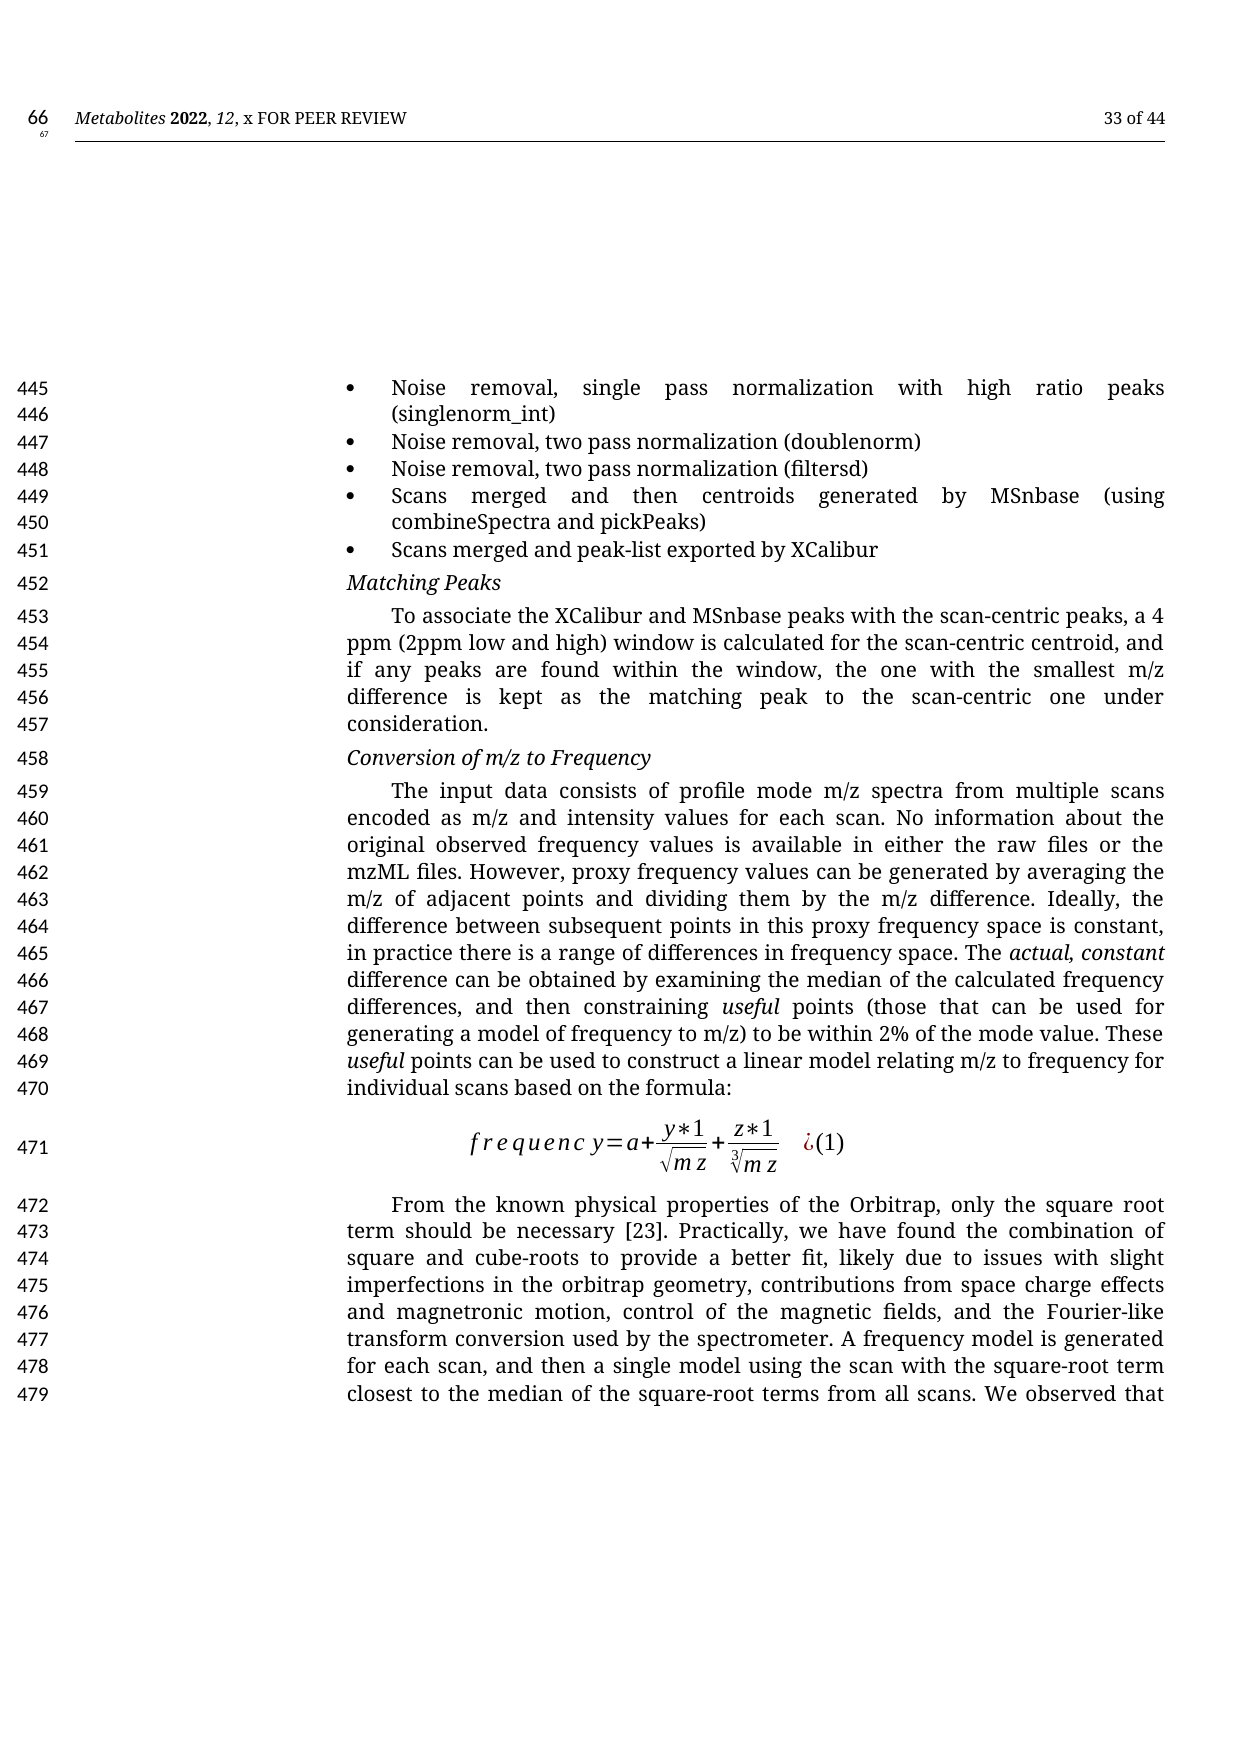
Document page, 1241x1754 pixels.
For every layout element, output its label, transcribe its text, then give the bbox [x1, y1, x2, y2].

text Scans merged and then centroids generated by MSnbase (using combineSpectra and pickPeaks) [347, 482, 1165, 536]
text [347, 1191, 1165, 1407]
subtitle Conversion of m/z to Frequency [347, 744, 1165, 771]
text The input data consists of profile mode m/z spectra from multiple scans encoded as m/z and intensity values for each scan. No information about the original observed frequency values is available in either the raw files or the mzML files. However, proxy frequency values can be generated by averaging the m/z of adjacent points and dividing them by the m/z difference. Ideally, the difference between subsequent points in this proxy frequency space is constant, in practice there is a range of differences in frequency space. The actual, constant difference can be obtained by examining the median of the calculated frequency differences, and then constraining useful points (those that can be used for generating a model of frequency to m/z) to be within 2% of the mode value. These useful points can be used to construct a linear model relating m/z to frequency for individual scans based on the formula: [347, 777, 1165, 1102]
text Noise removal, two pass normalization (filtersd) [347, 455, 1165, 482]
text Scans merged and peak-list exported by XCalibur [347, 536, 1165, 563]
text Noise removal, two pass normalization (doublenorm) [347, 428, 1165, 455]
text Noise removal, single pass normalization with high ratio peaks (singlenorm_int) [347, 374, 1165, 428]
text To associate the XCalibur and MSnbase peaks with the scan-centric peaks, a 4 ppm (2ppm low and high) window is calculated for the scan-centric centroid, and if any peaks are found within the window, the one with the smallest m/z difference is kept as the matching peak to the scan-centric one under consideration. [347, 602, 1165, 738]
subtitle Matching Peaks [347, 569, 1165, 596]
